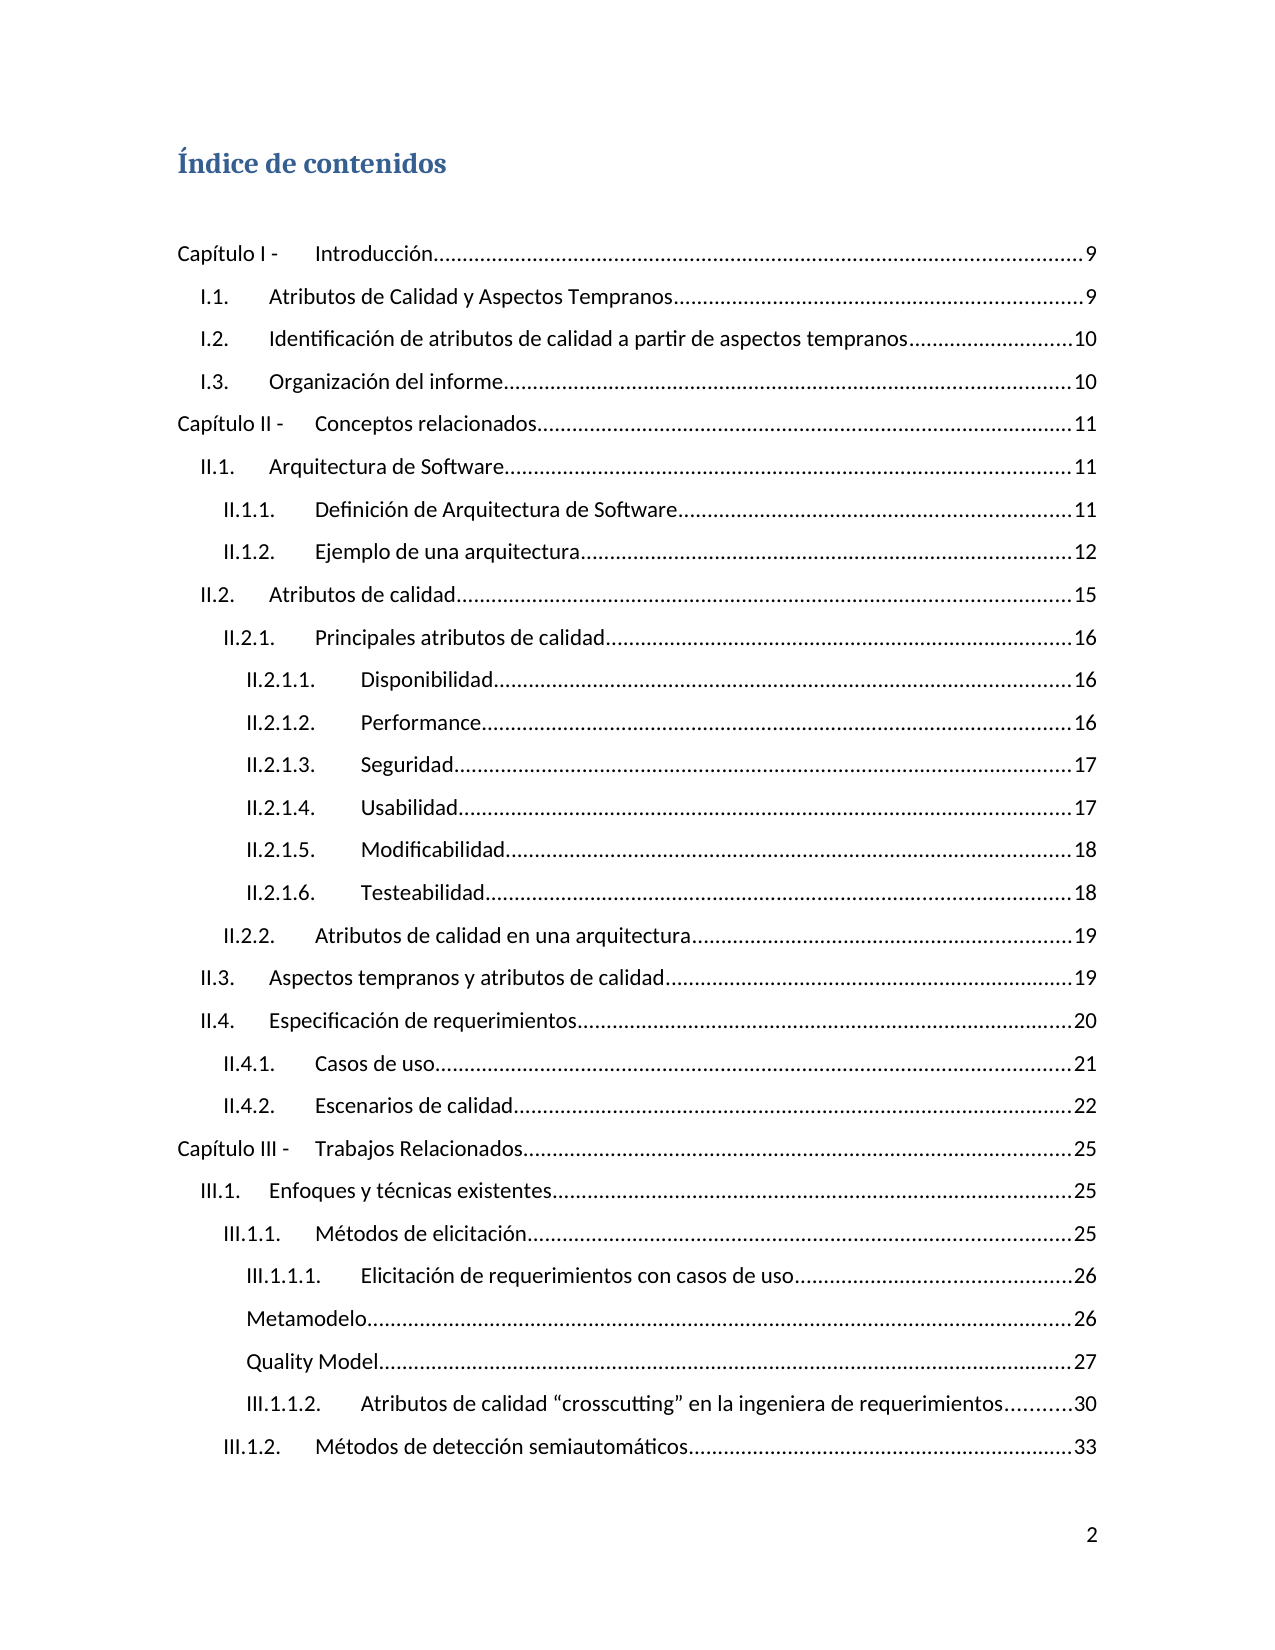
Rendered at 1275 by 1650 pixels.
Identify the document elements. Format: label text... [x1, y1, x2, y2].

text Quality Model 27 [246, 1347, 1098, 1375]
text II.2.1. Principales atributos de calidad 16 [223, 623, 1098, 651]
text II.2.1.1. Disponibilidad 16 [246, 665, 1098, 693]
subtitle Índice de contenidos [177, 148, 1098, 181]
text III.1.1.2. Atributos de calidad “crosscutting” en la ingeniera de requerimientos 30 [246, 1389, 1098, 1417]
text II.2.1.6. Testeabilidad 18 [246, 878, 1098, 906]
text I.1. Atributos de Calidad y Aspectos Tempranos 9 [200, 282, 1098, 310]
text I.3. Organización del informe 10 [200, 367, 1098, 395]
text II.2.1.3. Seguridad 17 [246, 750, 1098, 778]
text III.1.2. Métodos de detección semiautomáticos 33 [223, 1432, 1098, 1460]
text III.1.1. Métodos de elicitación 25 [223, 1219, 1098, 1247]
text II.1.1. Definición de Arquitectura de Software 11 [223, 495, 1098, 523]
text III.1. Enfoques y técnicas existentes 25 [200, 1176, 1098, 1204]
text III.1.1.1. Elicitación de requerimientos con casos de uso 26 [246, 1262, 1098, 1290]
text II.4.1. Casos de uso 21 [223, 1049, 1098, 1077]
text Capítulo I - Introducción 9 [177, 239, 1098, 267]
text II.2.2. Atributos de calidad en una arquitectura 19 [223, 921, 1098, 949]
text Metamodelo 26 [246, 1304, 1098, 1332]
text II.1.2. Ejemplo de una arquitectura 12 [223, 537, 1098, 565]
text Capítulo III - Trabajos Relacionados 25 [177, 1134, 1098, 1162]
text II.3. Aspectos tempranos y atributos de calidad 19 [200, 963, 1098, 991]
text II.2.1.5. Modificabilidad 18 [246, 836, 1098, 864]
text II.4.2. Escenarios de calidad 22 [223, 1091, 1098, 1119]
text Capítulo II - Conceptos relacionados 11 [177, 409, 1098, 438]
text II.2.1.2. Performance 16 [246, 708, 1098, 736]
text II.4. Especificación de requerimientos 20 [200, 1006, 1098, 1034]
text II.1. Arquitectura de Software 11 [200, 452, 1098, 480]
text I.2. Identificación de atributos de calidad a partir de aspectos tempranos 10 [200, 324, 1098, 352]
text II.2. Atributos de calidad 15 [200, 580, 1098, 608]
text II.2.1.4. Usabilidad 17 [246, 793, 1098, 821]
